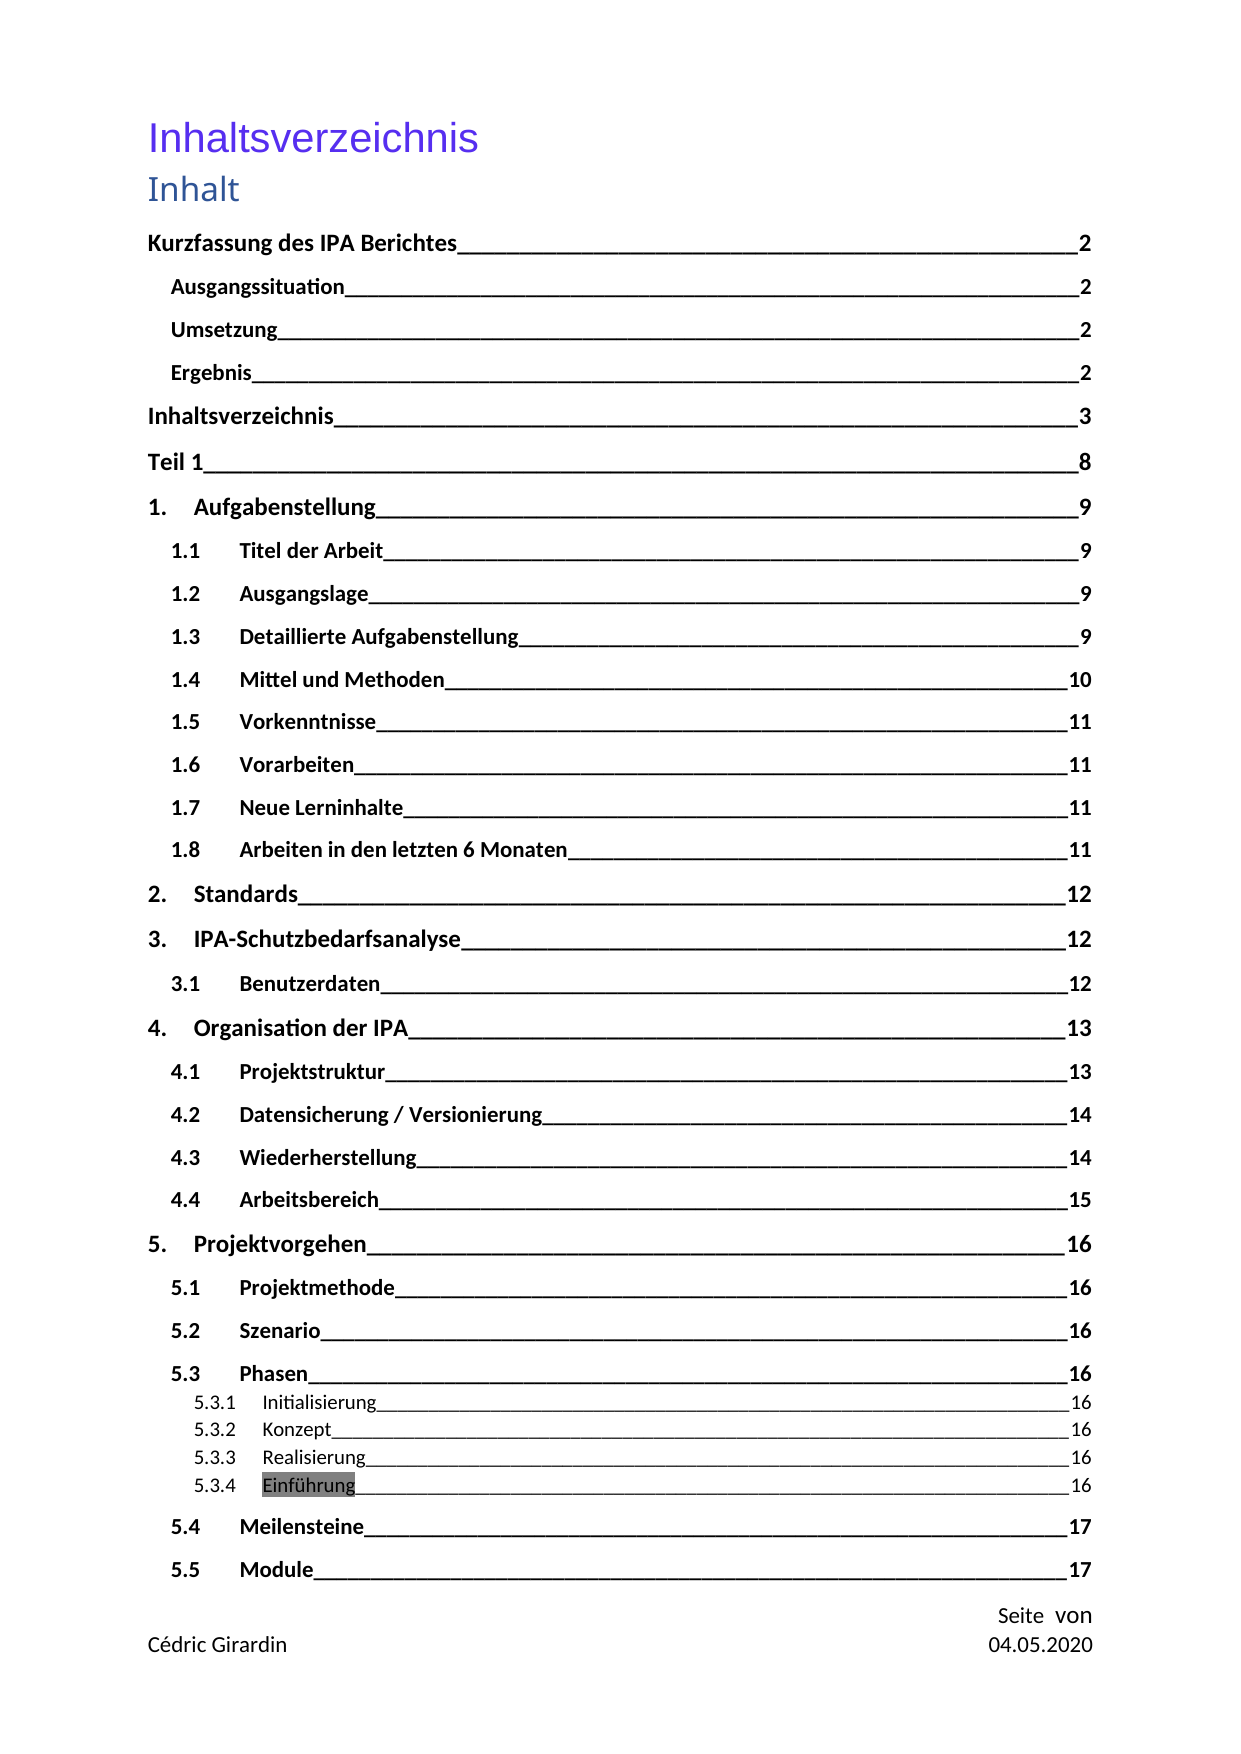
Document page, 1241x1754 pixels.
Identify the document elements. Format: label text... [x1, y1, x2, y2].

text Inhaltsverzeichnis [148, 114, 1092, 162]
